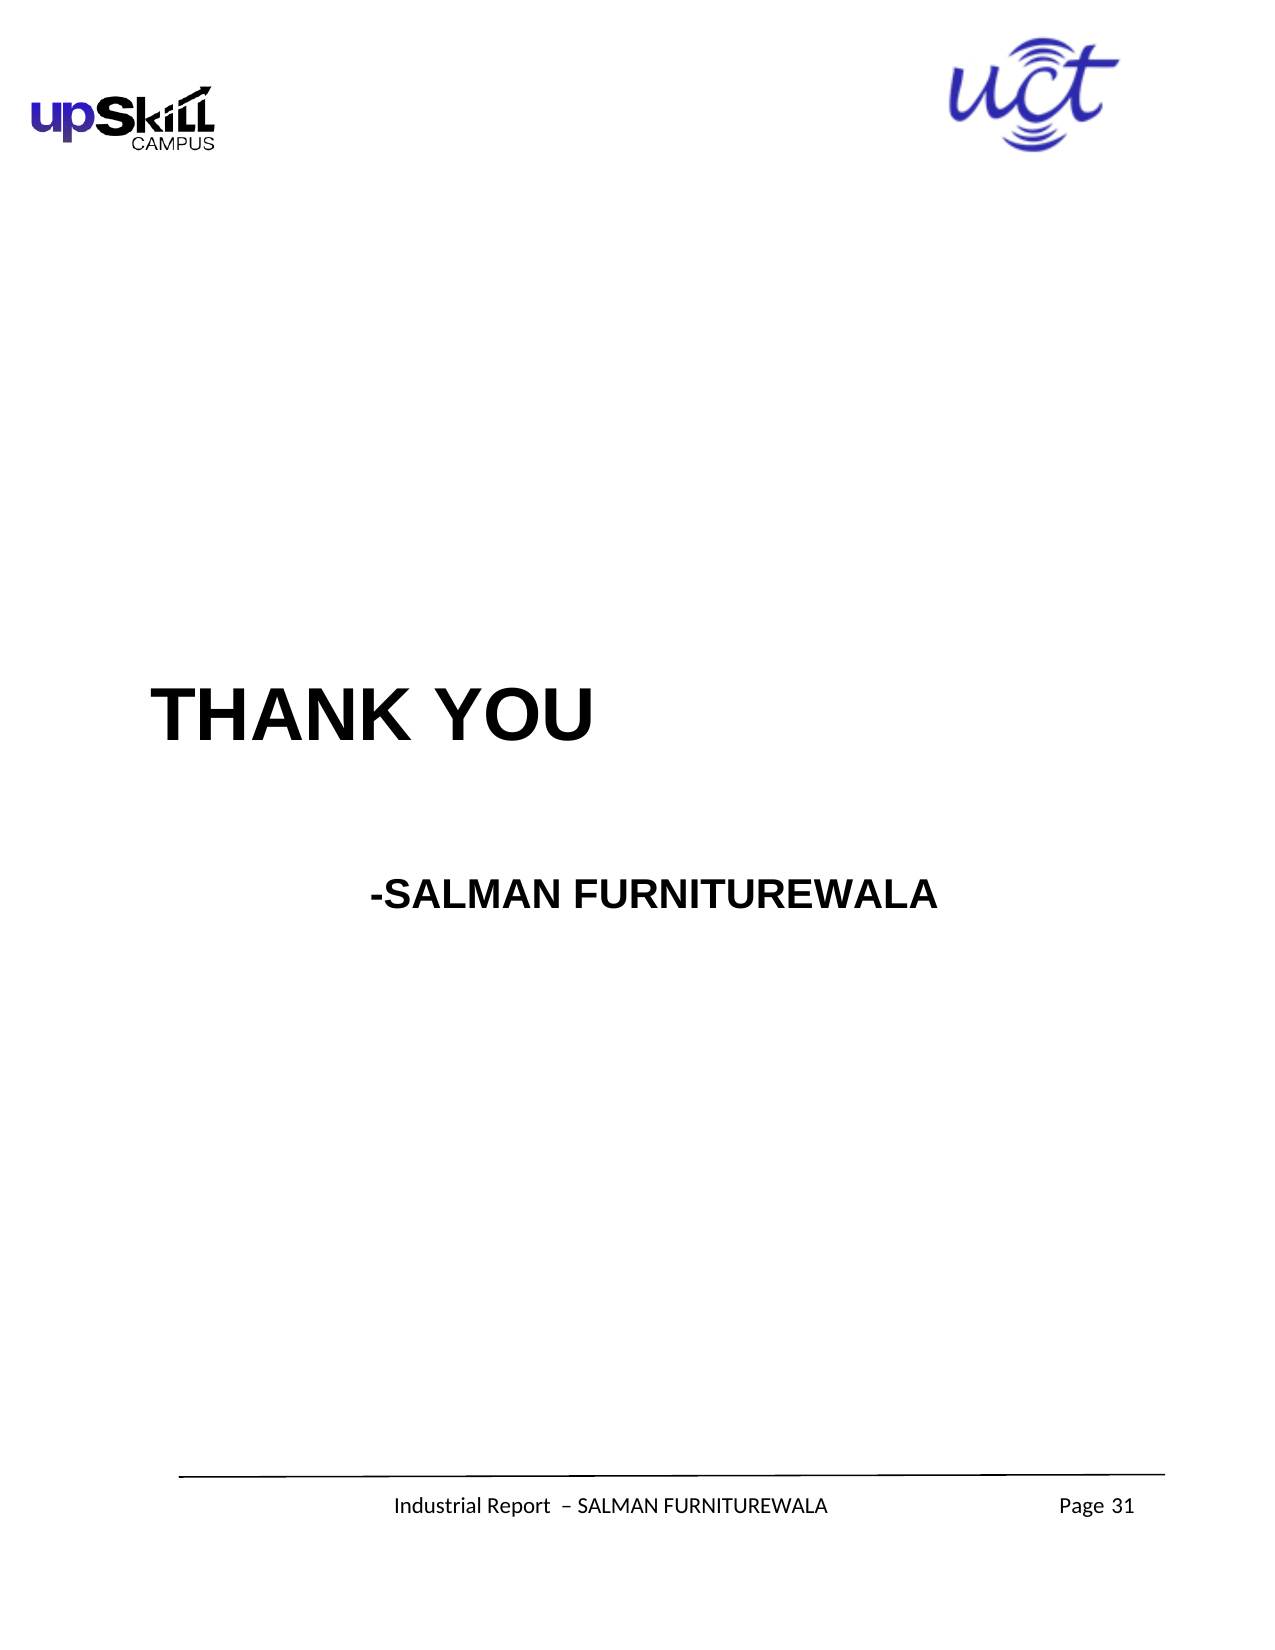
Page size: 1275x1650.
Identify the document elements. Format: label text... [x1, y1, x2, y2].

text THANK YOU [150, 670, 1134, 756]
picture [0, 73, 246, 154]
picture [946, 28, 1125, 154]
text -SALMAN FURNITUREWALA [150, 870, 1134, 918]
